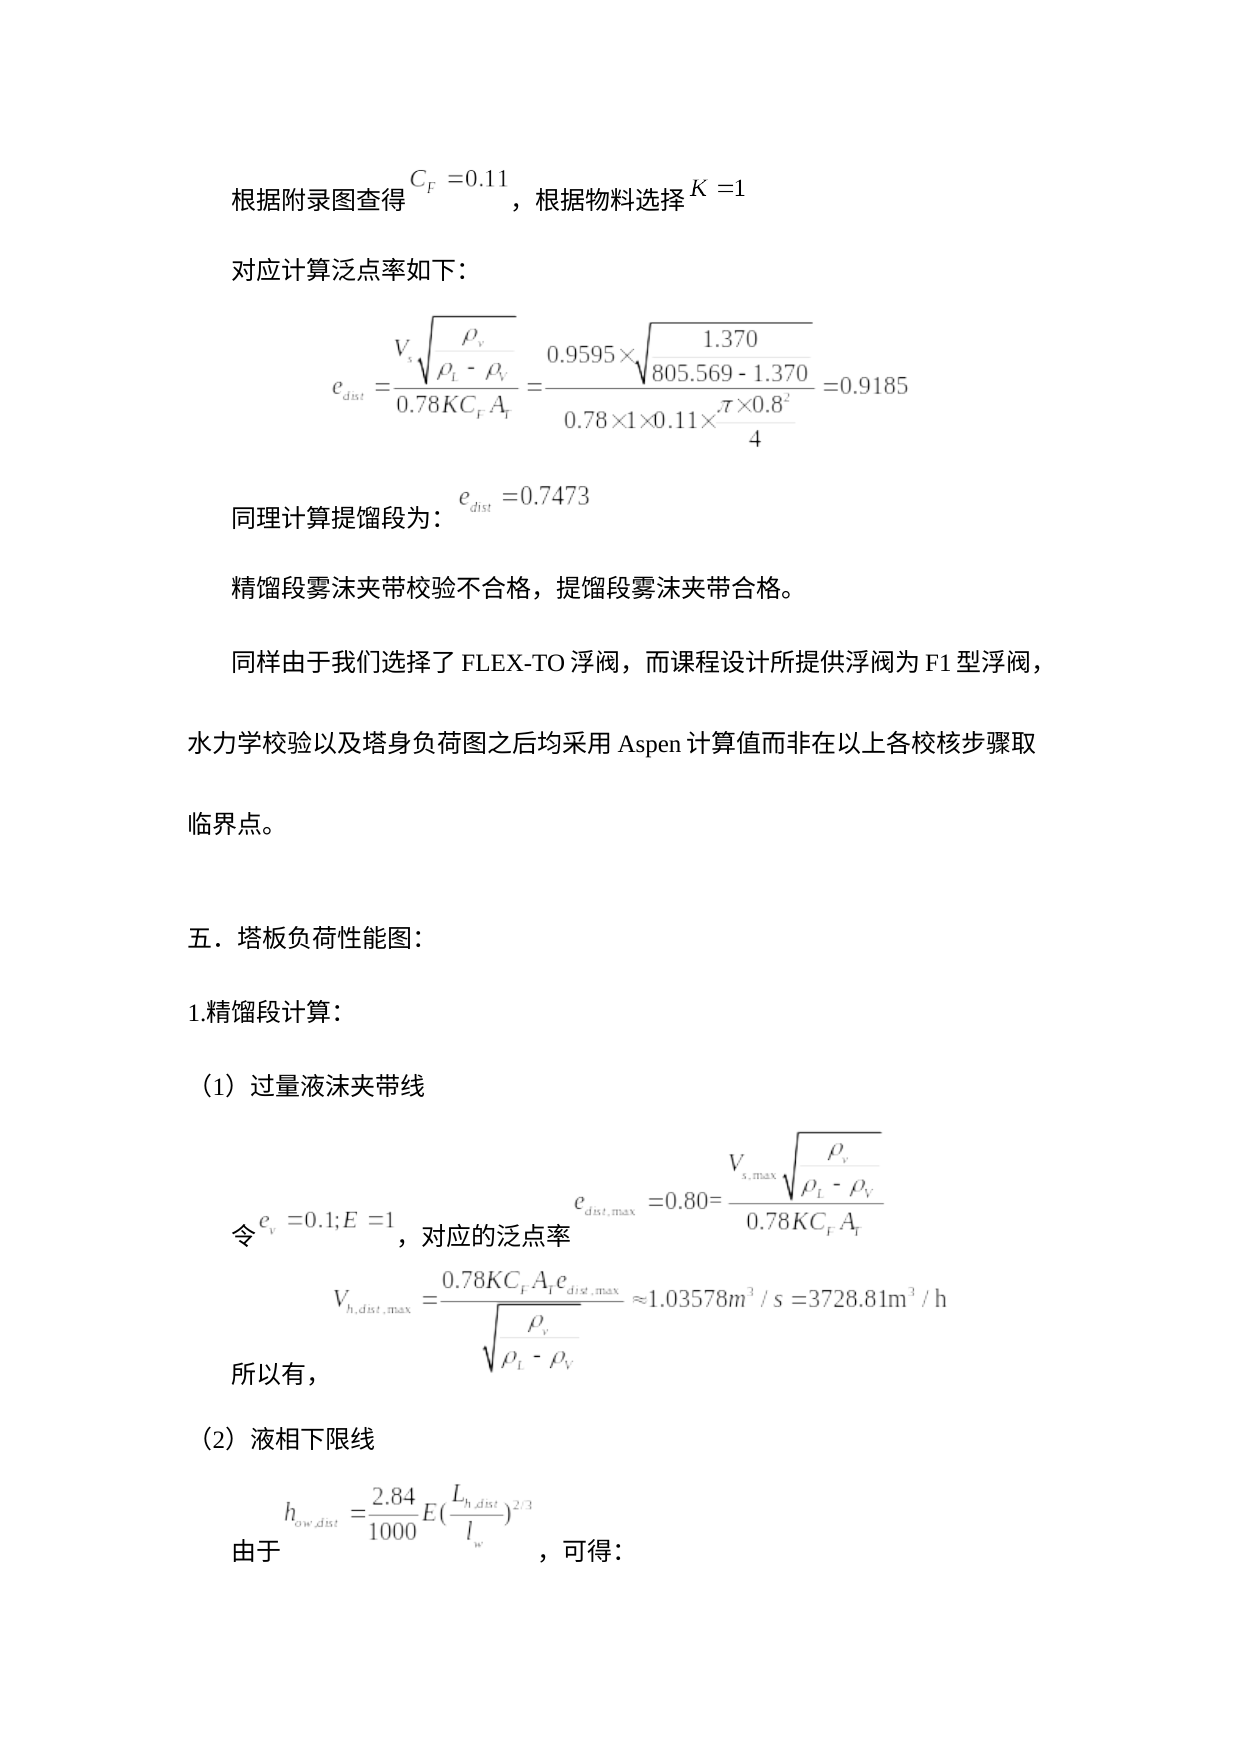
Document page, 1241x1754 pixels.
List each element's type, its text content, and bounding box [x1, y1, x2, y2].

text 由于，可得： [187, 1479, 1053, 1576]
text 同样由于我们选择了FLEX-TO浮阀，而课程设计所提供浮阀为F1型浮阀，水力学校验以及塔身负荷图之后均采用Aspen计算值而非在以上各校核步骤取临界点。 [187, 628, 1053, 856]
text 精馏段雾沫夹带校验不合格，提馏段雾沫夹带合格。 [187, 554, 1053, 619]
text （1）过量液沫夹带线 [187, 1052, 1053, 1117]
text 根据附录图查得，根据物料选择 [187, 162, 1053, 227]
text （2）液相下限线 [187, 1405, 1053, 1470]
text 对应计算泛点率如下： [187, 236, 1053, 301]
text 令，对应的泛点率 [187, 1127, 1053, 1257]
text 五．塔板负荷性能图： [187, 904, 1053, 969]
text 1.精馏段计算： [187, 978, 1053, 1043]
text 同理计算提馏段为： [187, 480, 1053, 545]
text 所以有， [187, 1266, 1053, 1396]
